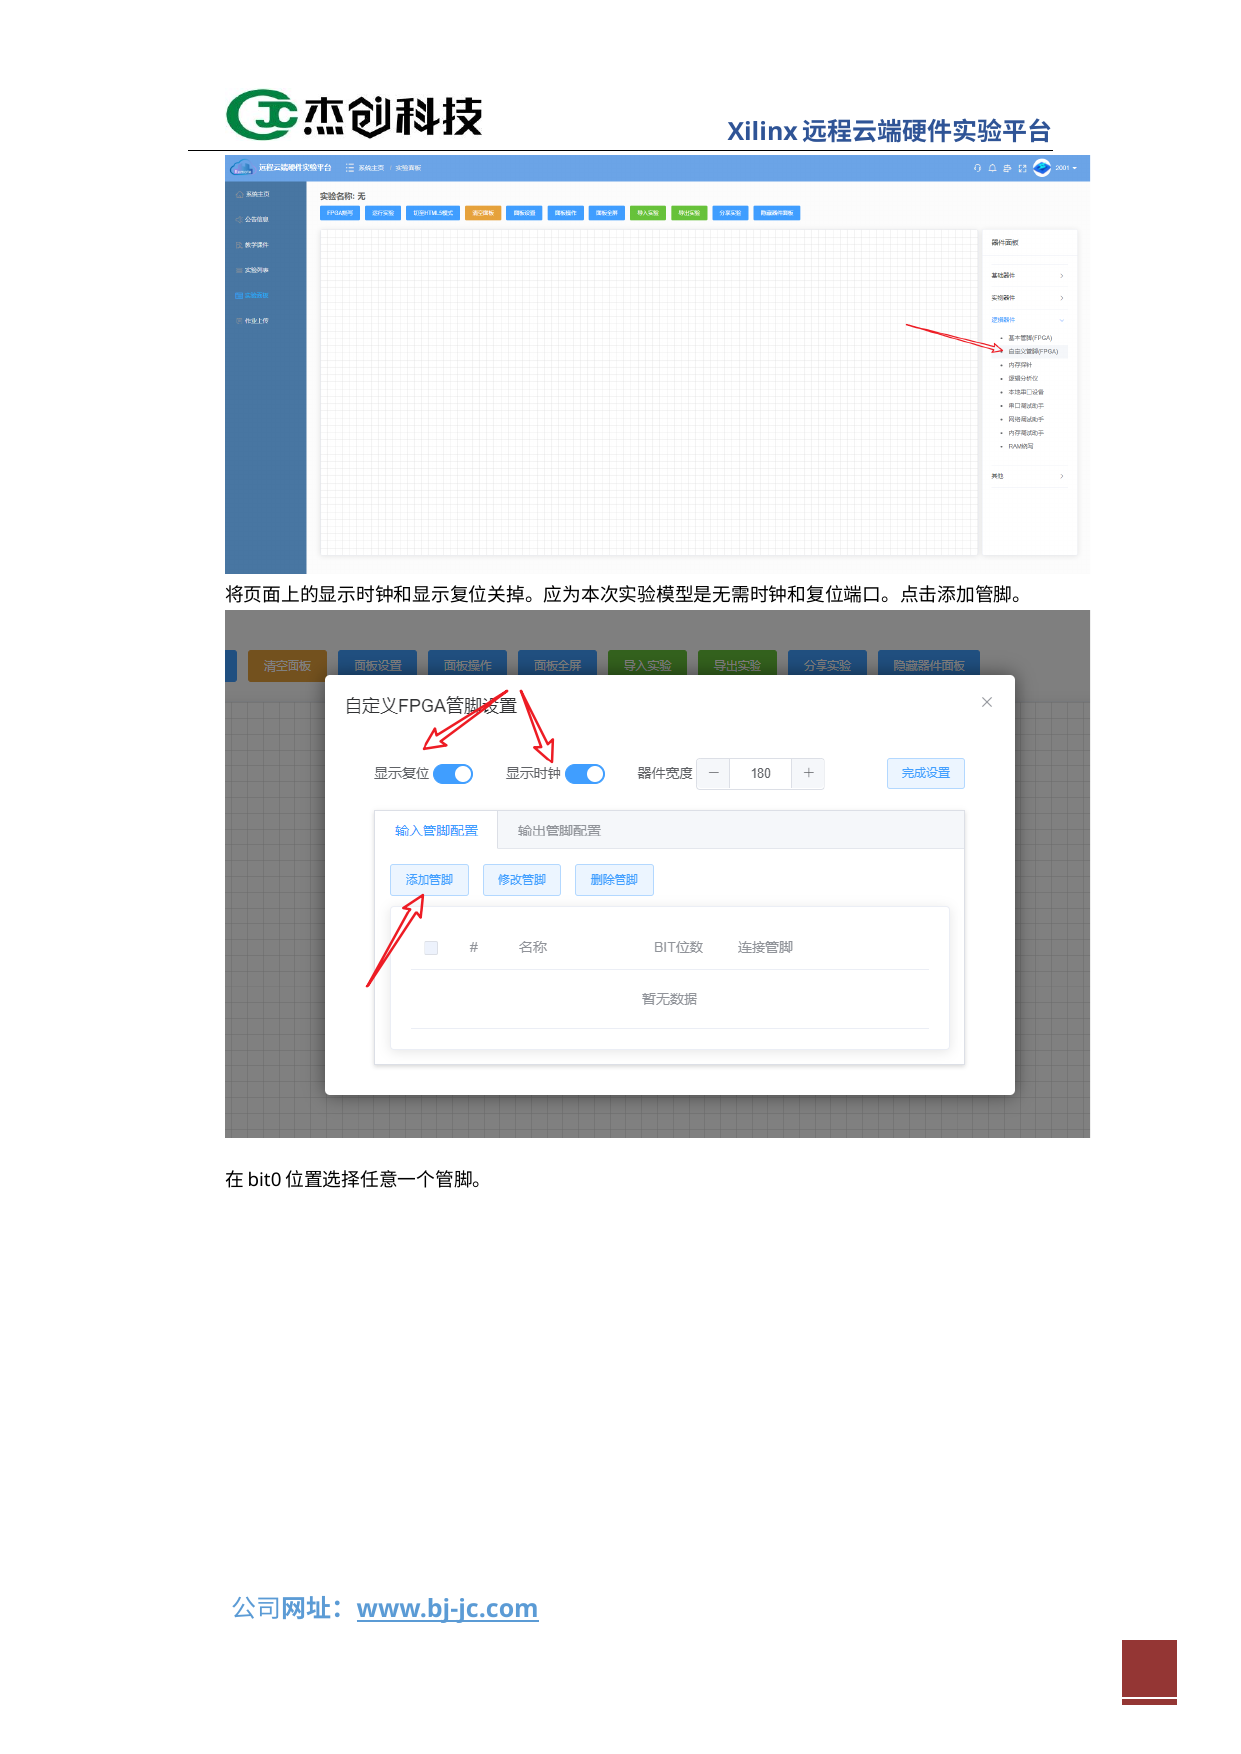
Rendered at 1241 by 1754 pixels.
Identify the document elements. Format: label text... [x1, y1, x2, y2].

picture [225, 610, 1091, 1138]
picture [225, 155, 1091, 574]
text 在bit0位置选择任意一个管脚。 [187, 1162, 1053, 1195]
picture [225, 88, 483, 141]
text 将页面上的显示时钟和显示复位关掉。应为本次实验模型是无需时钟和复位端口。点击添加管脚。 [187, 577, 1053, 610]
